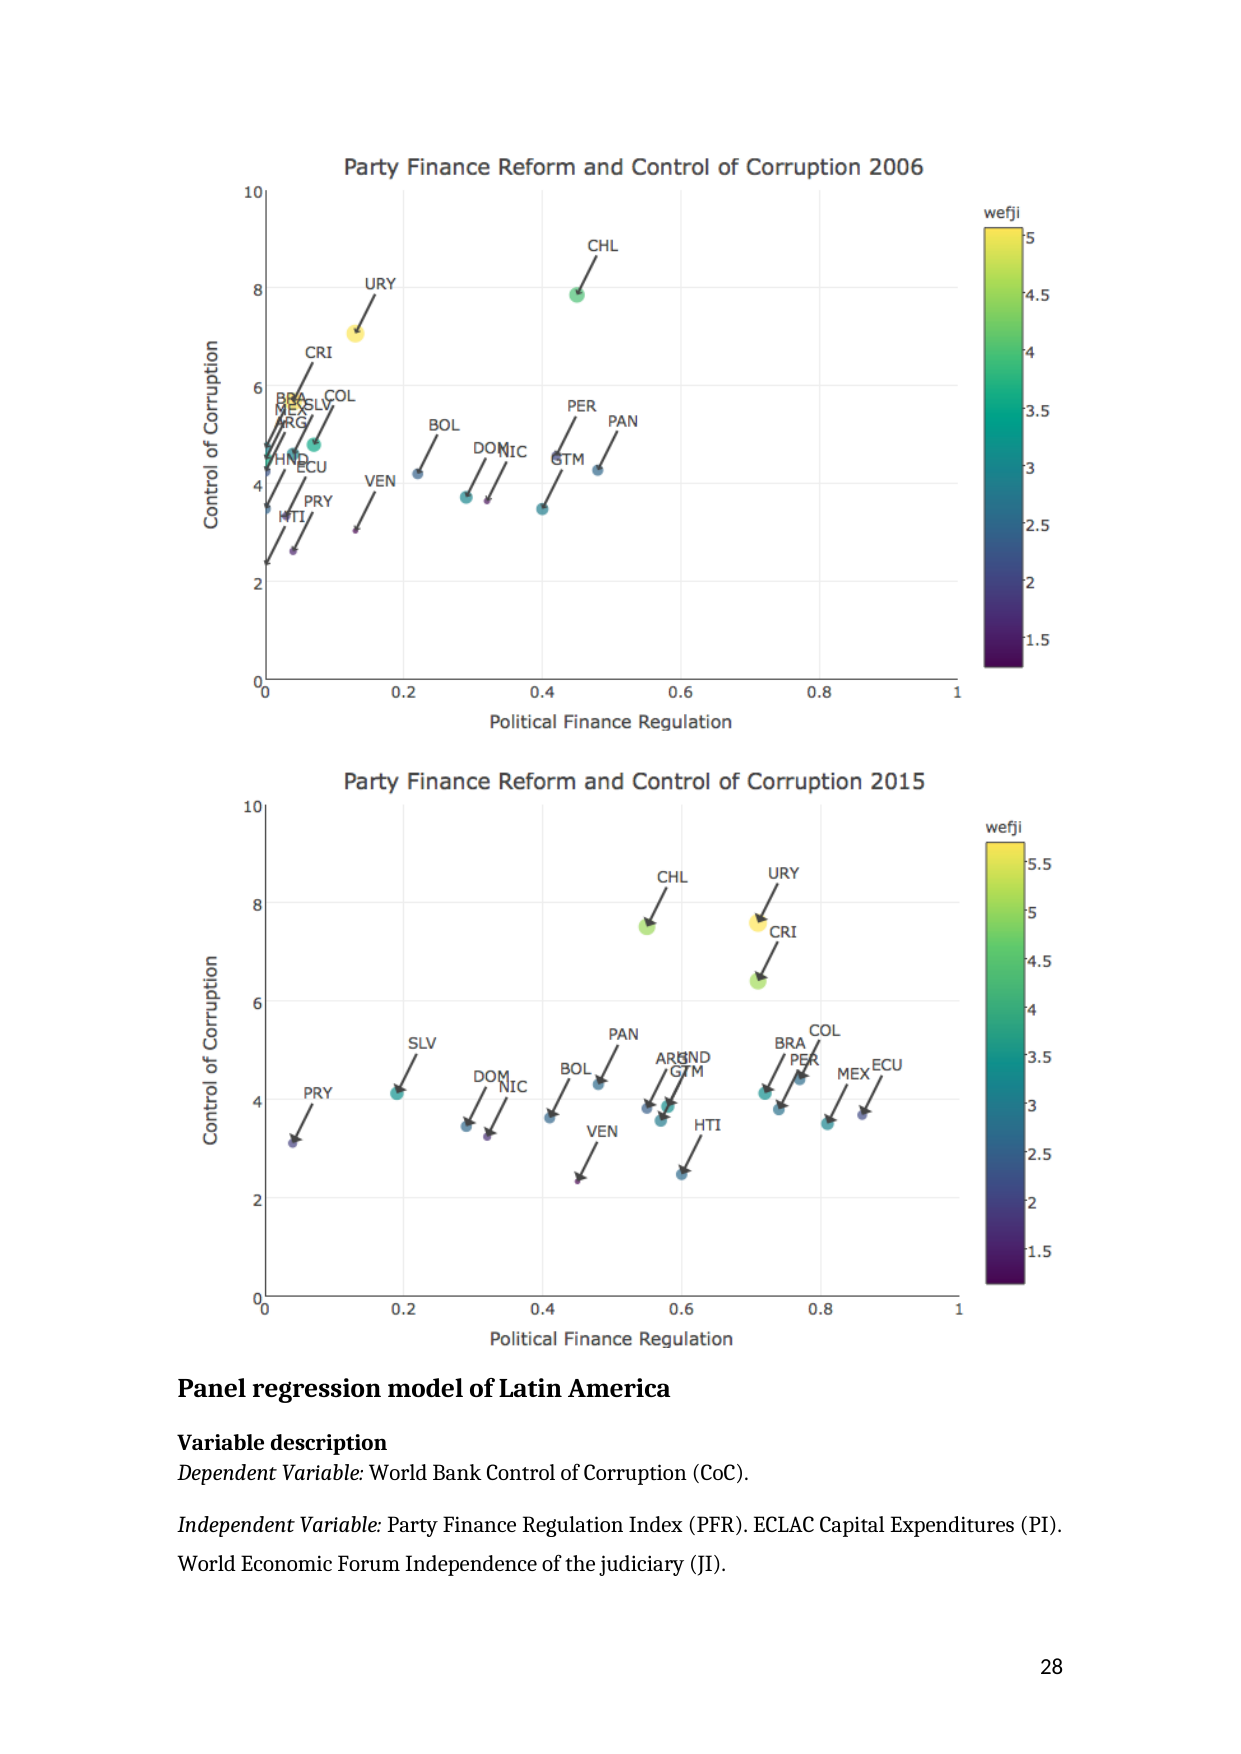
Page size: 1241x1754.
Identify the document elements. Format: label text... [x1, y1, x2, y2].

subtitle Panel regression model of Latin America [177, 1373, 1063, 1404]
picture [179, 147, 1061, 736]
text Independent Variable: Party Finance Regulation Index (PFR). ECLAC Capital Expenditures (PI). World Economic Forum Independence of the judiciary (JI). [177, 1512, 1063, 1577]
text Dependent Variable: World Bank Control of Corruption (CoC). [177, 1460, 1063, 1486]
picture [177, 761, 1063, 1348]
subtitle Variable description [177, 1429, 1063, 1456]
